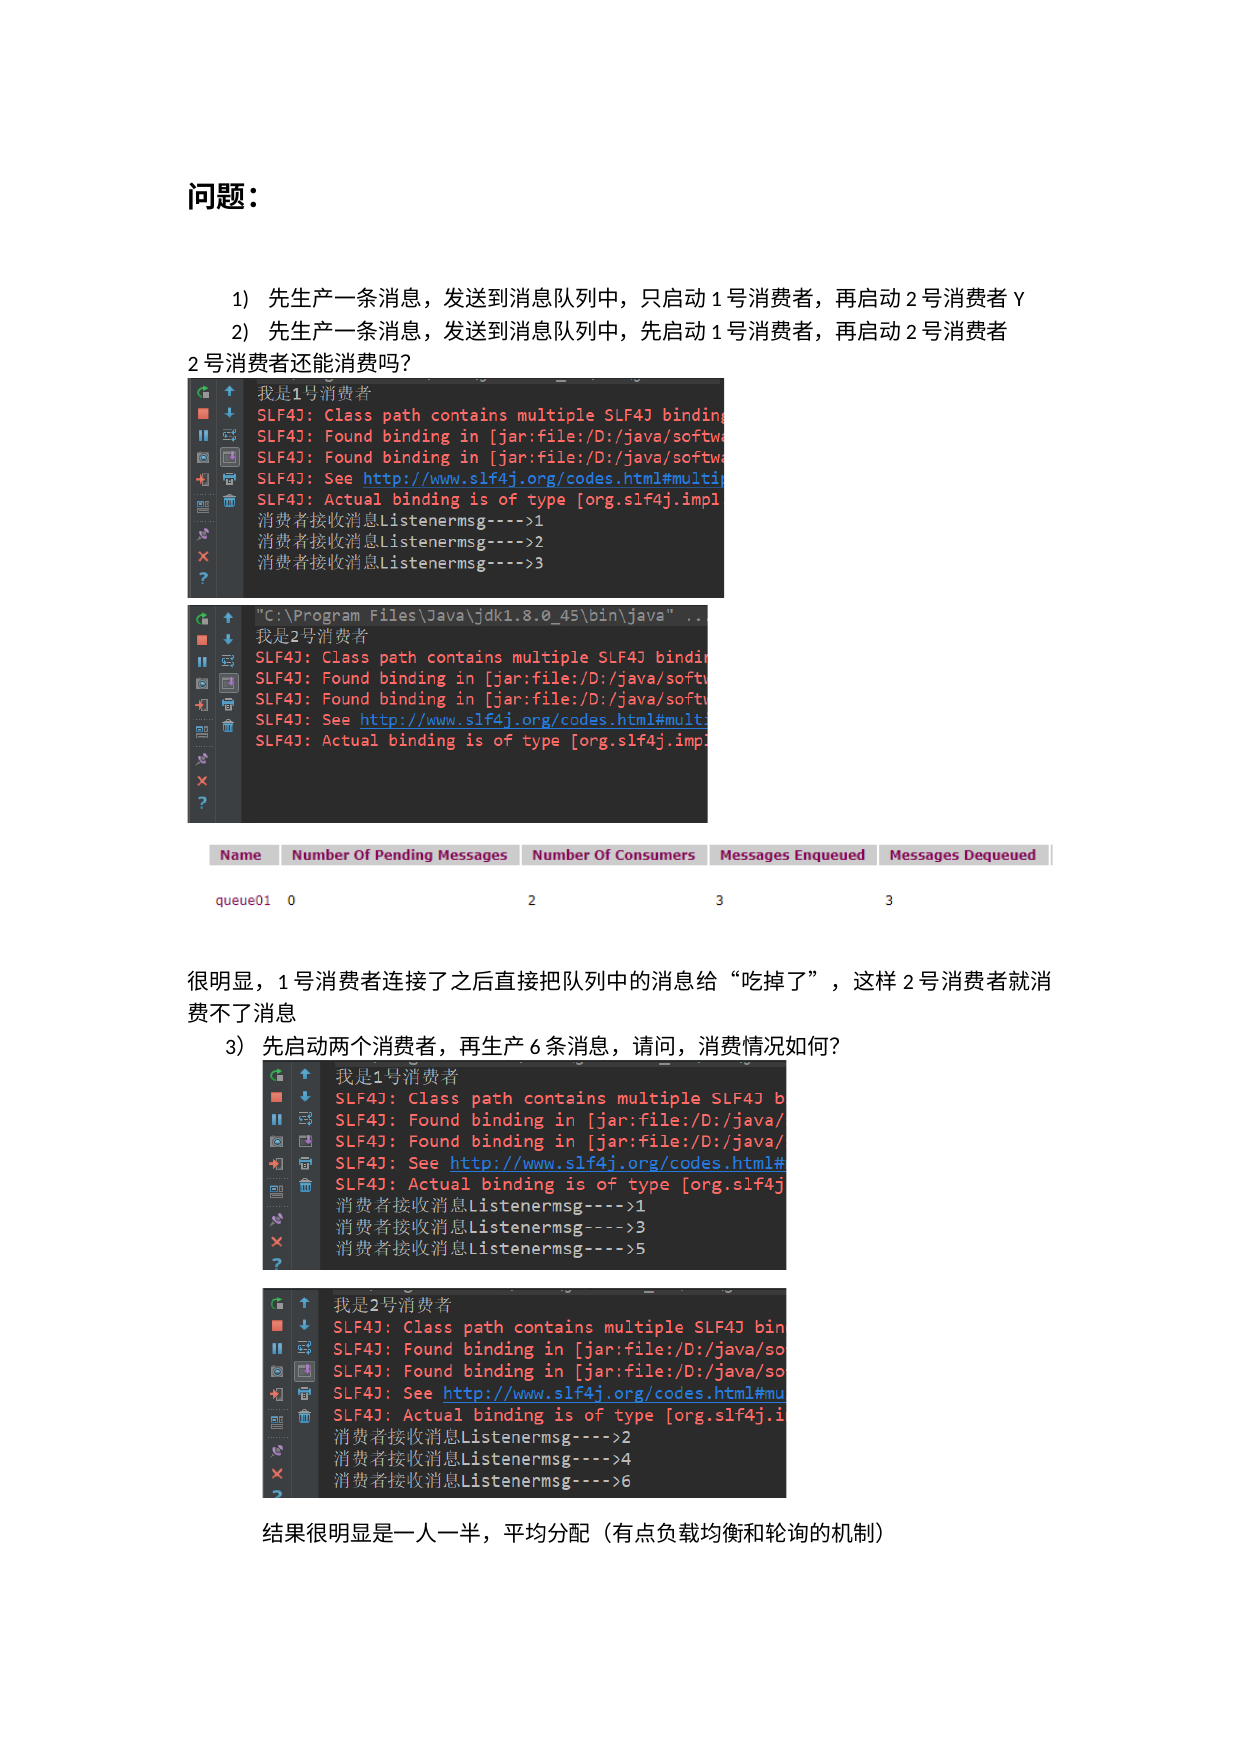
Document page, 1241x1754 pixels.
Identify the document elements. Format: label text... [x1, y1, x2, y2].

list 先生产一条消息，发送到消息队列中，先启动1号消费者，再启动2号消费者 [231, 313, 1053, 346]
picture [187, 378, 725, 598]
picture [262, 1288, 787, 1498]
list 先生产一条消息，发送到消息队列中，只启动1号消费者，再启动2号消费者 Y [231, 281, 1053, 313]
picture [187, 605, 708, 823]
text 2号消费者还能消费吗？ [187, 346, 1053, 378]
list 先启动两个消费者，再生产6条消息，请问，消费情况如何？ [225, 1028, 1053, 1061]
list 结果很明显是一人一半，平均分配（有点负载均衡和轮询的机制） [262, 1516, 1053, 1548]
subtitle 问题： [187, 162, 1053, 227]
picture [262, 1060, 787, 1270]
text 很明显，1号消费者连接了之后直接把队列中的消息给“吃掉了”，这样2号消费者就消费不了消息 [187, 963, 1053, 1028]
picture [187, 833, 1053, 946]
